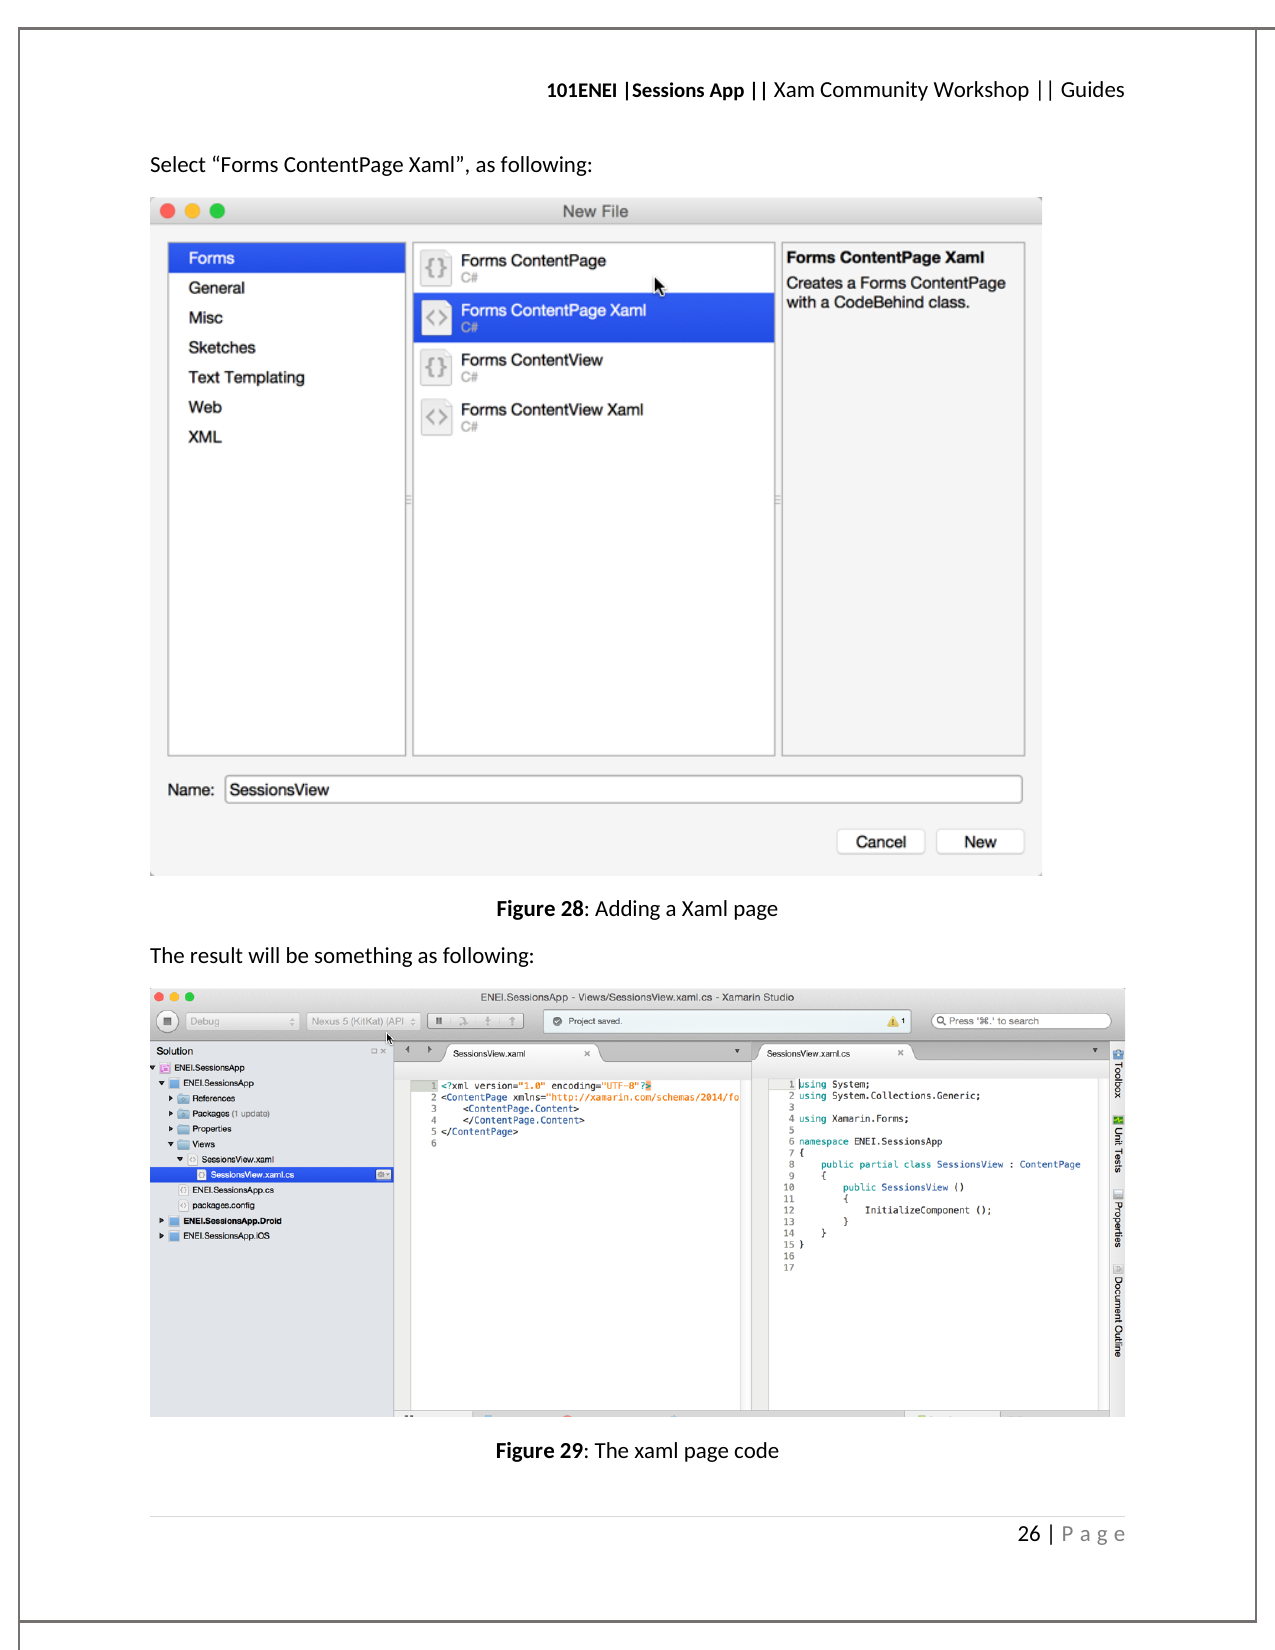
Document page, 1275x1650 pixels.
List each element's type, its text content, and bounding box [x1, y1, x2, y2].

picture [150, 988, 1125, 1417]
text The result will be something as following: [150, 941, 1125, 969]
text Select “Forms ContentPage Xaml”, as following: [150, 150, 1125, 178]
text Figure 28: Adding a Xaml page [150, 894, 1125, 923]
text Figure 29: The xaml page code [150, 1436, 1125, 1464]
picture [150, 197, 1043, 876]
